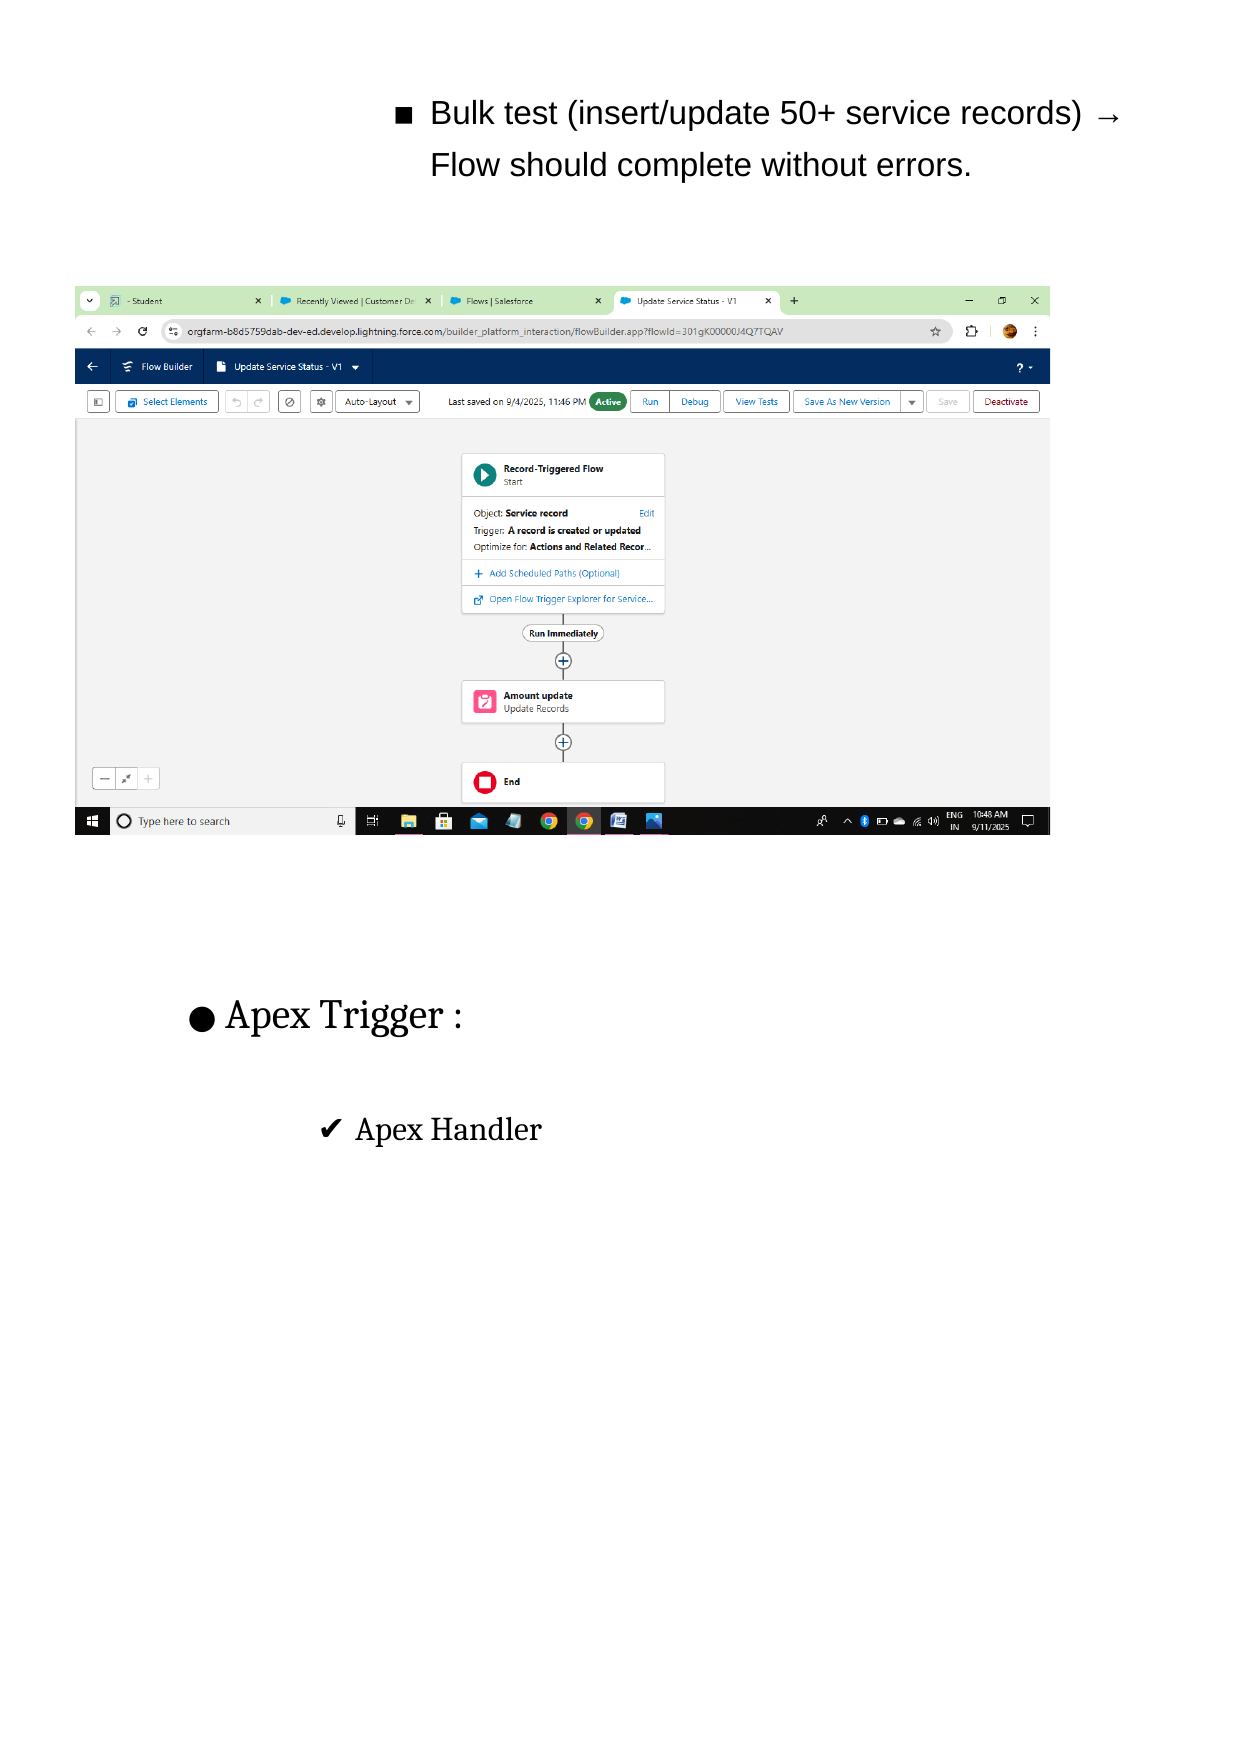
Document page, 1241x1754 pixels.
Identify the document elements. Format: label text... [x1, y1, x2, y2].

list Apex Trigger : [187, 979, 1165, 1047]
picture [75, 286, 1050, 835]
list Bulk test (insert/update 50+ service records) → Flow should complete without errors. [392, 75, 1165, 184]
list Apex Handler [317, 1091, 1165, 1159]
